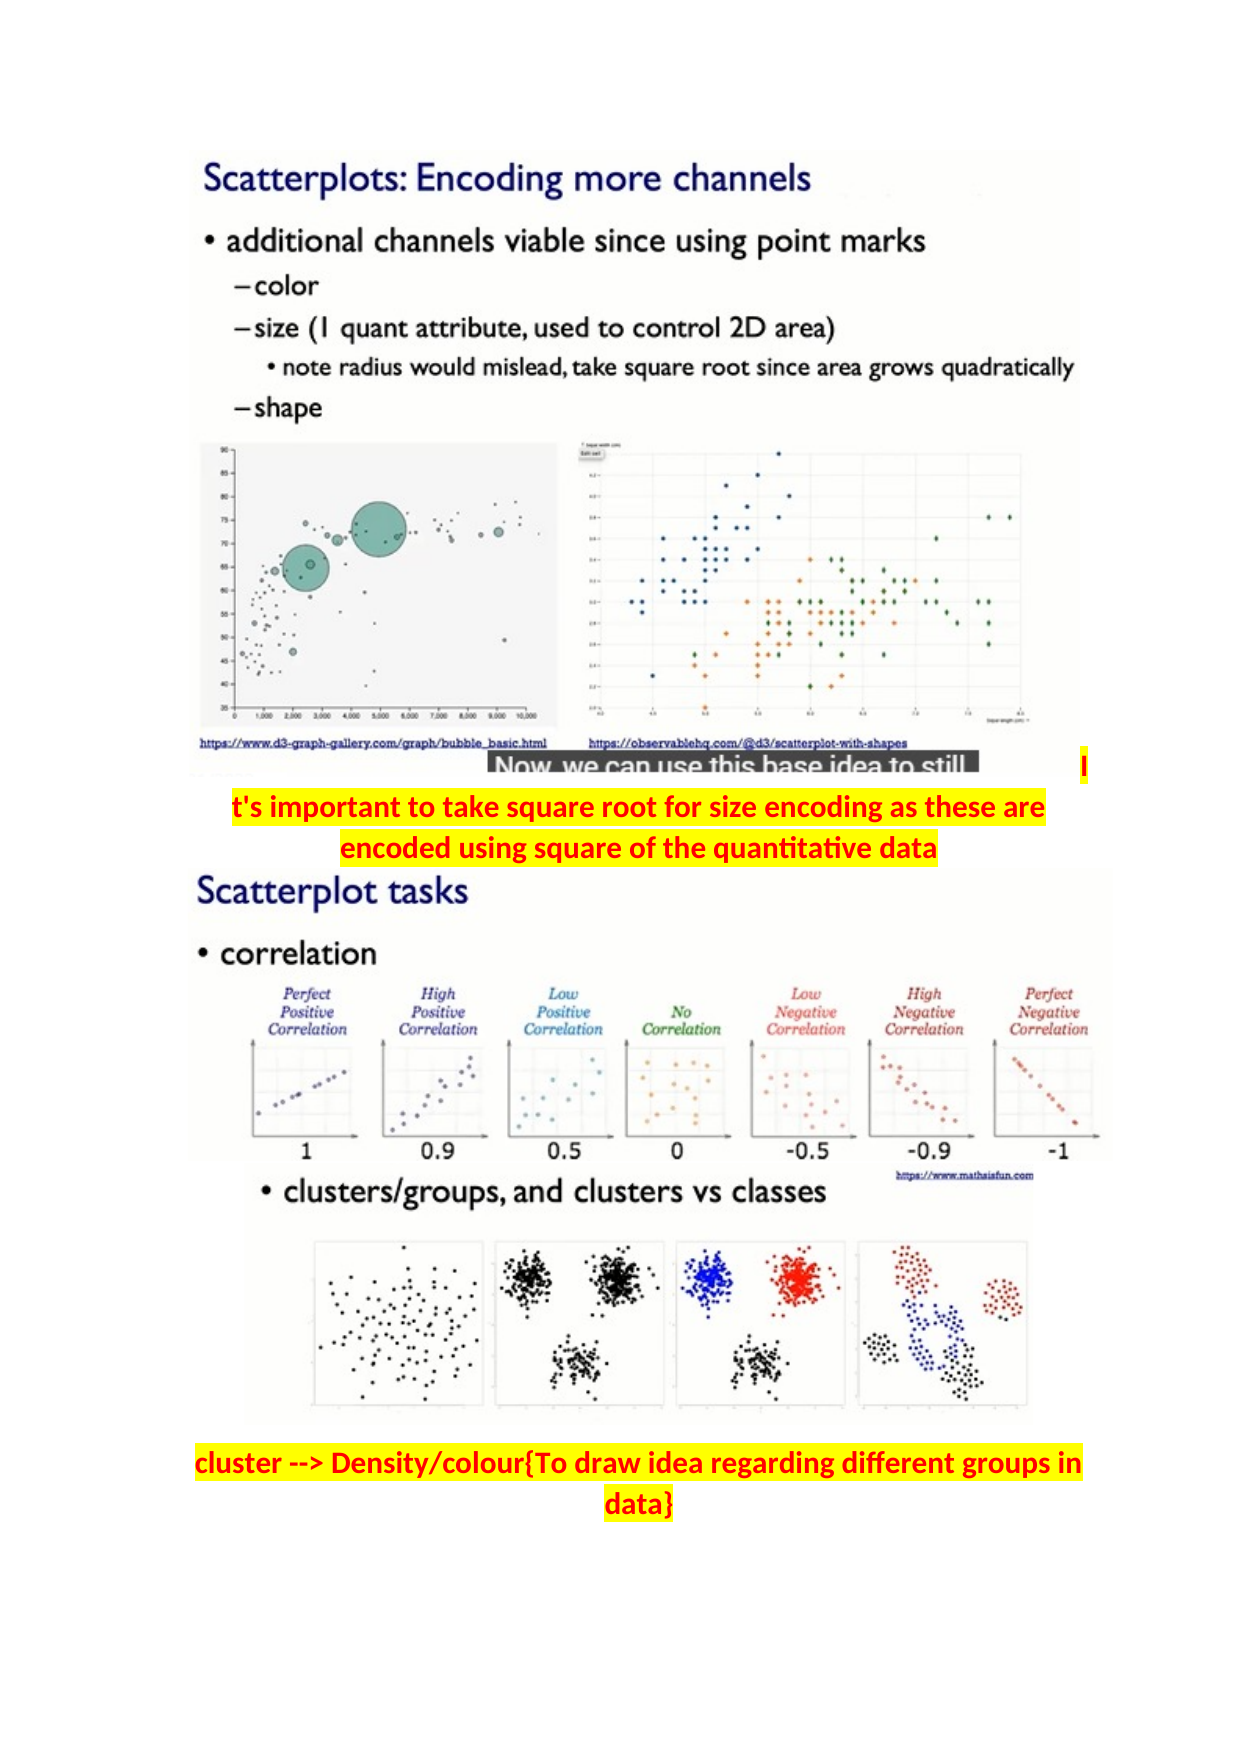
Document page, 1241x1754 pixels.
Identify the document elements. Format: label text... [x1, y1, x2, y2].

text cluster --> Density/colour{To draw idea regarding different groups in data} [187, 1443, 1090, 1522]
picture [189, 150, 1080, 777]
picture [244, 1163, 1034, 1425]
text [187, 150, 1090, 868]
picture [187, 868, 1113, 1161]
